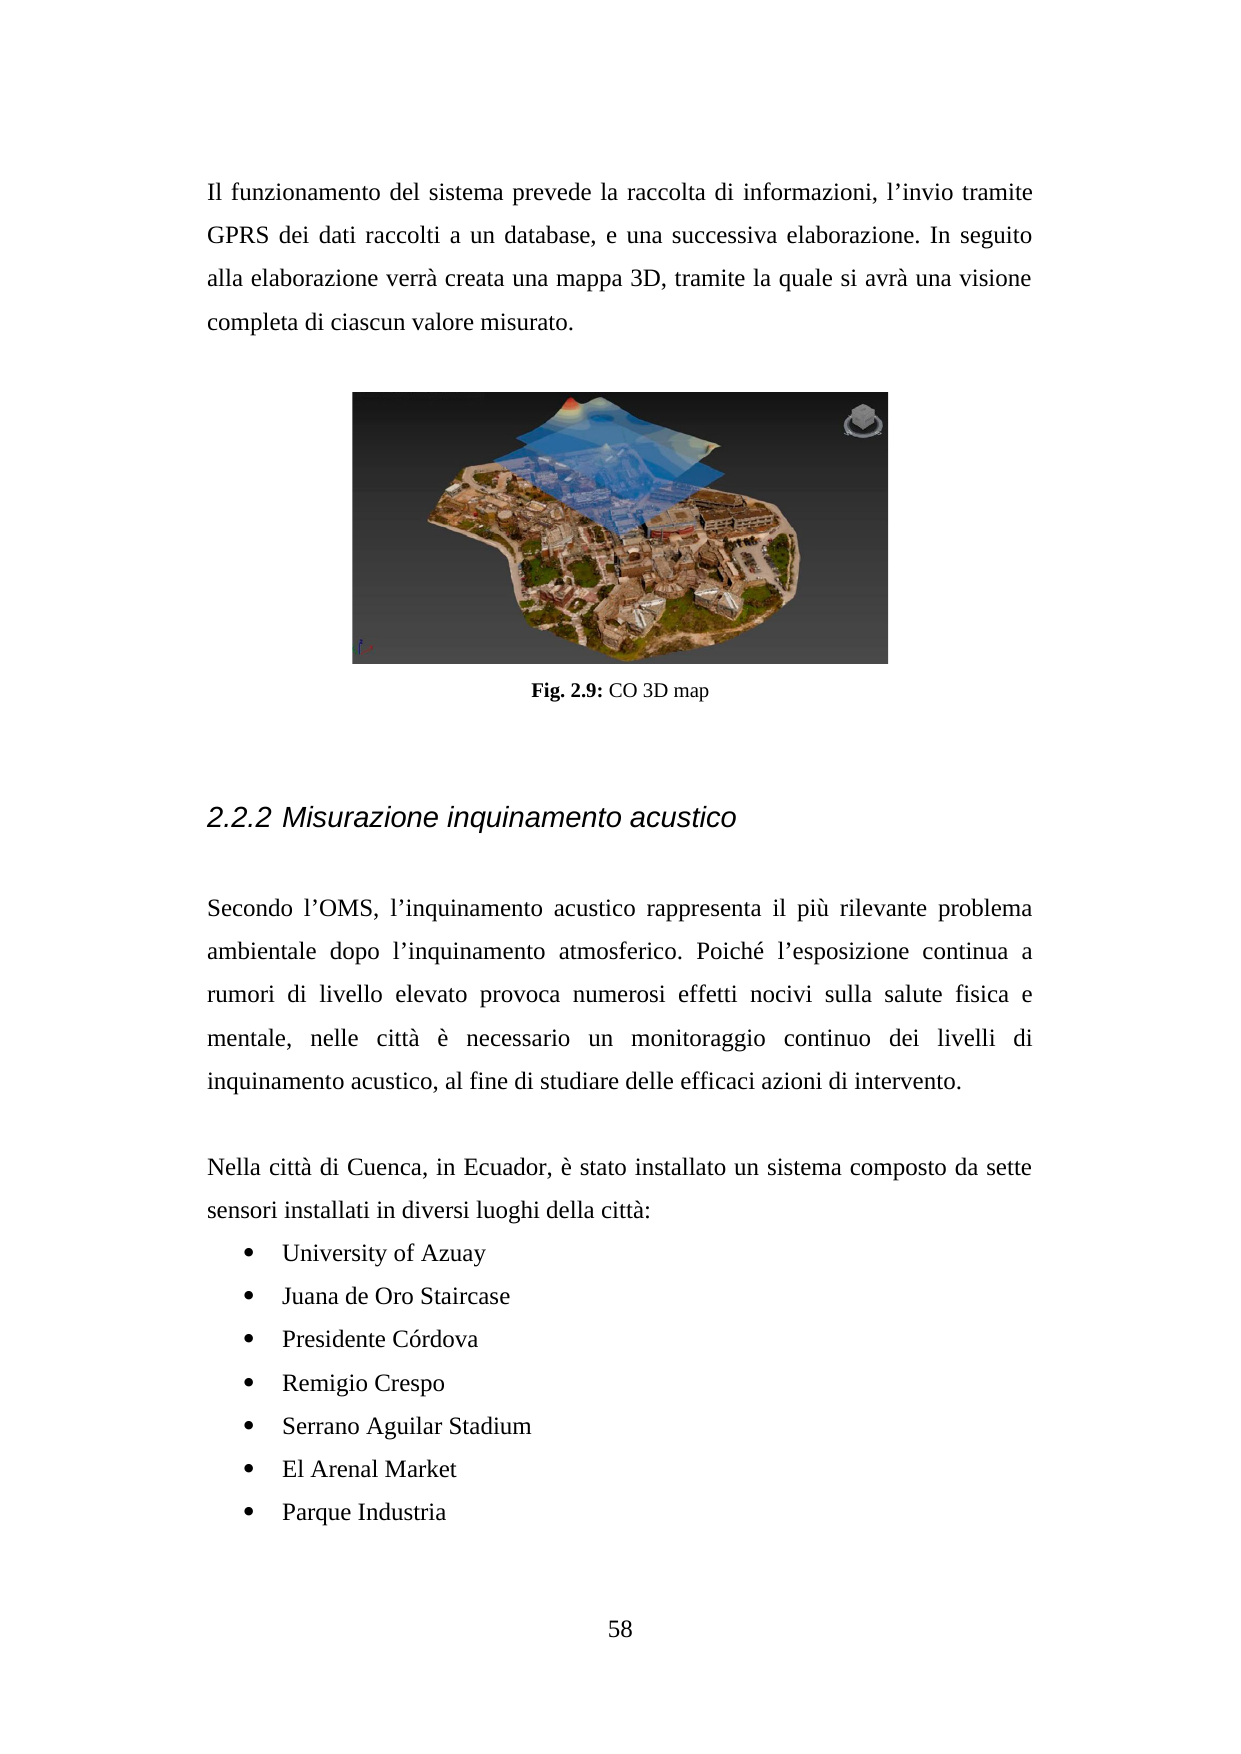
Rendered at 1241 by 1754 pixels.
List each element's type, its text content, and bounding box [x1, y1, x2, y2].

list Parque Industria [244, 1497, 1033, 1526]
text Il funzionamento del sistema prevede la raccolta di informazioni, l’invio tramite GPRS dei dati raccolti a un database, e una successiva elaborazione. In seguito alla elaborazione verrà creata una mappa 3D, tramite la quale si avrà una visione completa di ciascun valore misurato. [207, 177, 1033, 335]
list University of Azuay [244, 1238, 1033, 1267]
list Presidente Córdova [244, 1324, 1033, 1353]
list El Arenal Market [244, 1454, 1033, 1483]
text Fig. 2.9: CO 3D map [207, 677, 1033, 702]
list Remigio Crespo [244, 1368, 1033, 1396]
list Serrano Aguilar Stadium [244, 1411, 1033, 1439]
list Misurazione inquinamento acustico [207, 800, 1033, 833]
text Secondo l’OMS, l’inquinamento acustico rappresenta il più rilevante problema ambientale dopo l’inquinamento atmosferico. Poiché l’esposizione continua a rumori di livello elevato provoca numerosi effetti nocivi sulla salute fisica e mentale, nelle città è necessario un monitoraggio continuo dei livelli di inquinamento acustico, al fine di studiare delle efficaci azioni di intervento. [207, 893, 1033, 1094]
text Nella città di Cuenca, in Ecuador, è stato installato un sistema composto da sette sensori installati in diversi luoghi della città: [207, 1152, 1033, 1224]
picture [352, 392, 889, 664]
list Juana de Oro Staircase [244, 1281, 1033, 1310]
